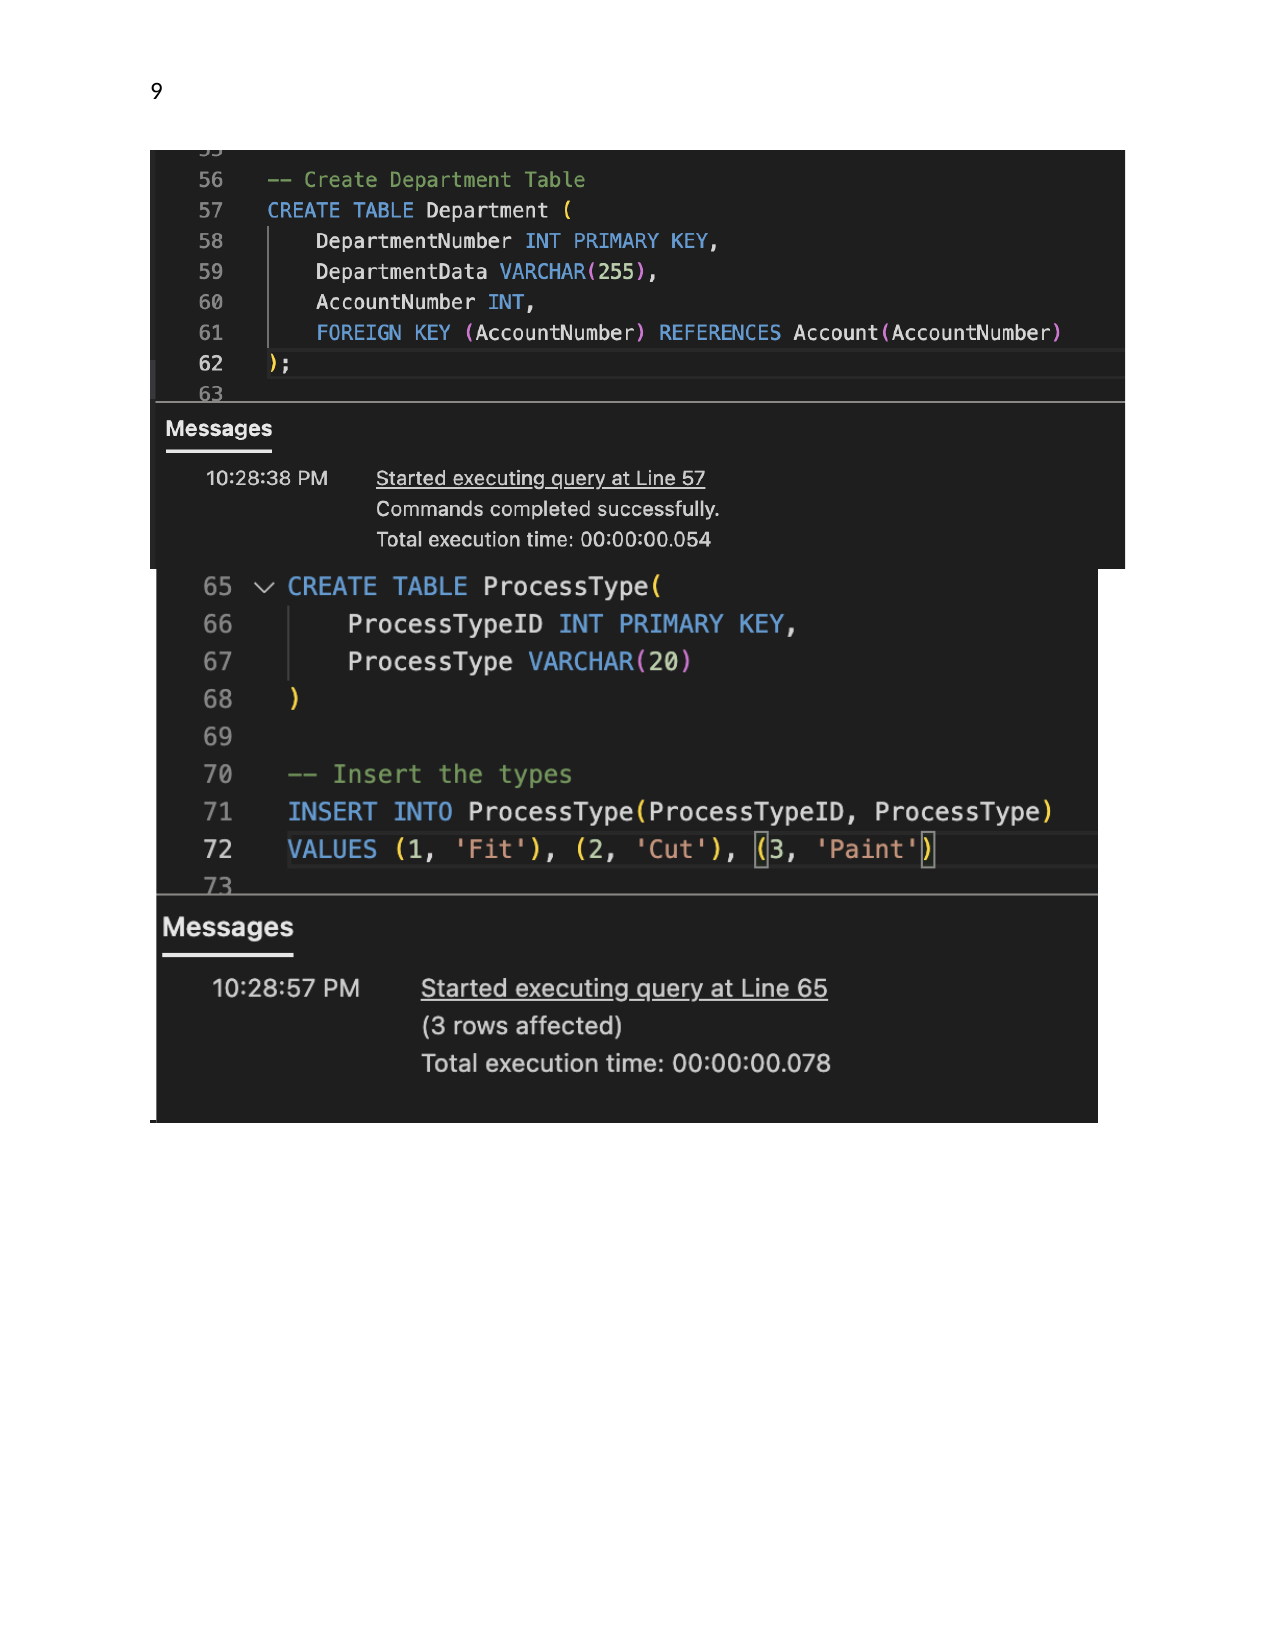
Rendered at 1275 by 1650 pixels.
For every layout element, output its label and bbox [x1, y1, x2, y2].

picture [150, 150, 1125, 1123]
